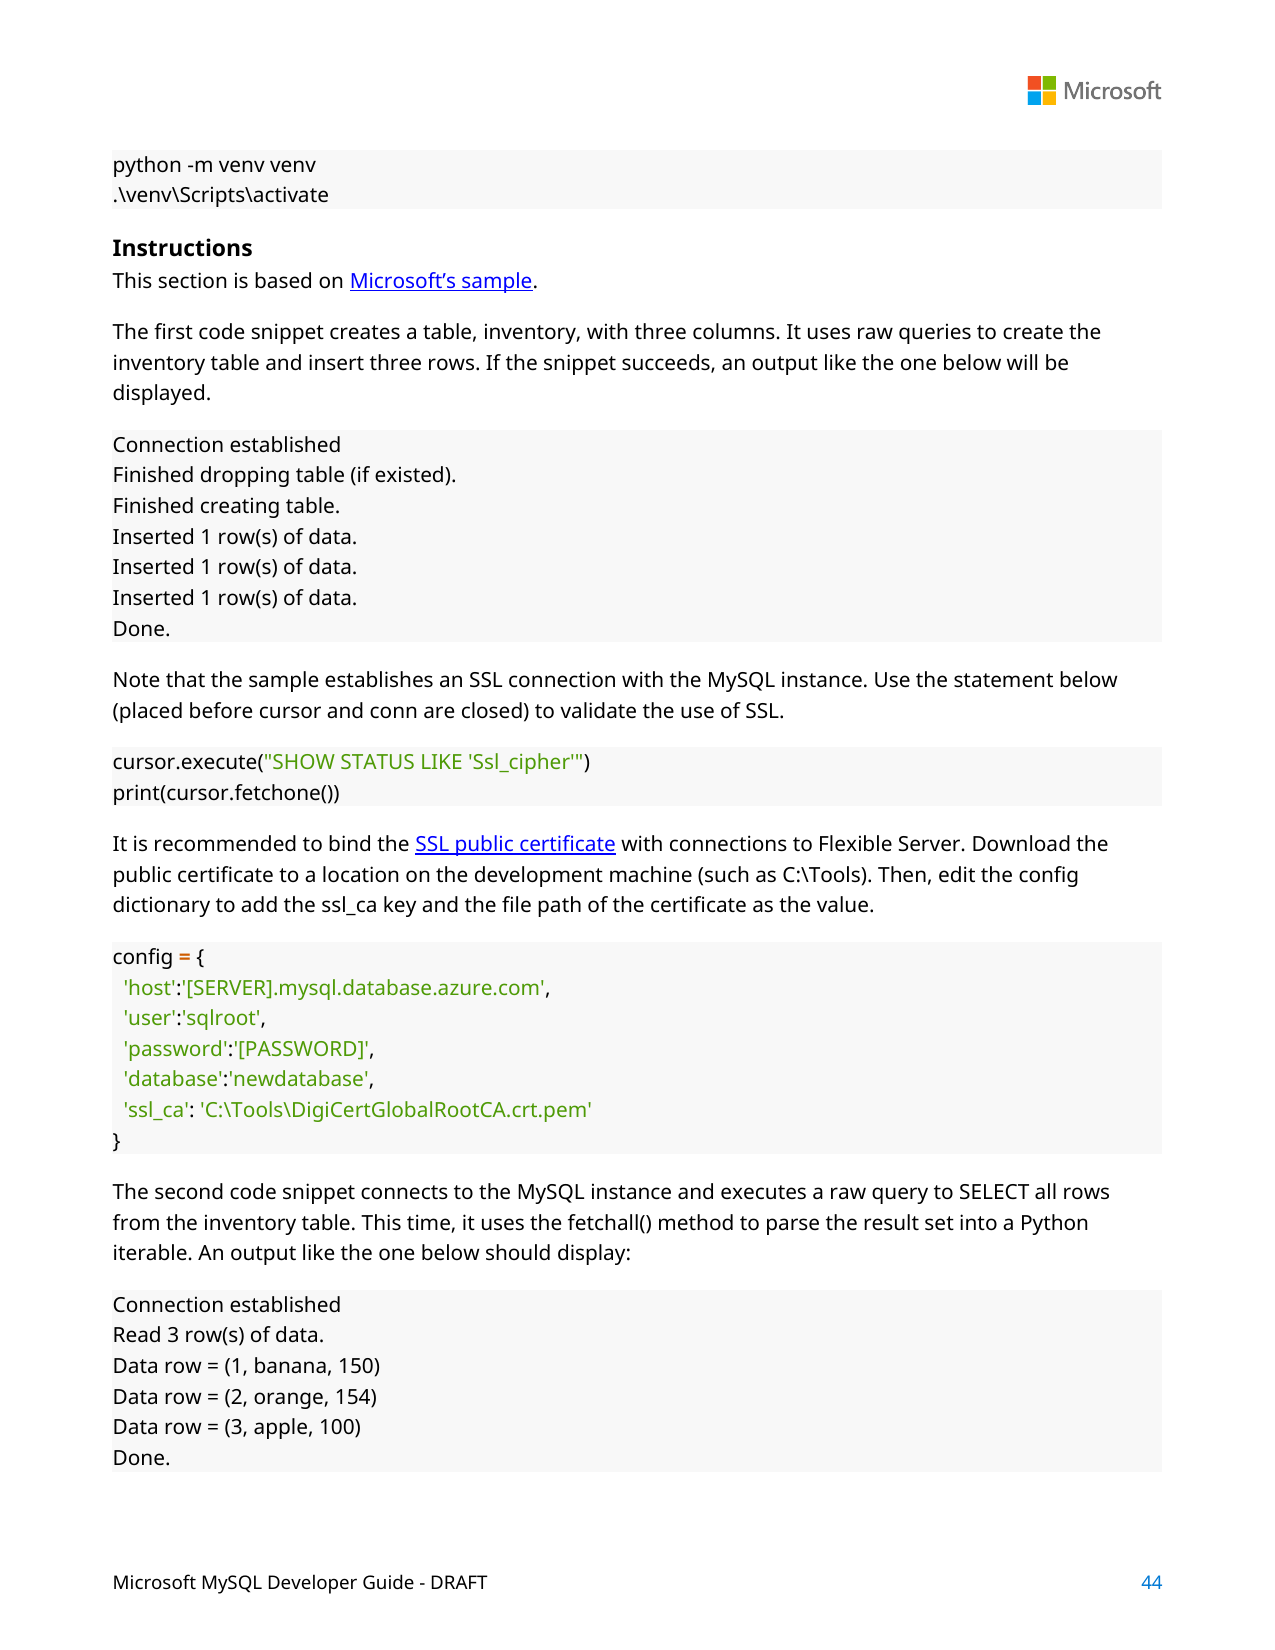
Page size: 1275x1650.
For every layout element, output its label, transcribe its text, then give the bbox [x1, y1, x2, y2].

subtitle Instructions [112, 232, 1162, 263]
text The second code snippet connects to the MySQL instance and executes a raw query to SELECT all rows from the inventory table. This time, it uses the fetchall() method to parse the result set into a Python iterable. An output like the one below should display: [112, 1177, 1162, 1267]
text Note that the sample establishes an SSL connection with the MySQL instance. Use the statement below (placed before cursor and conn are closed) to validate the use of SSL. [112, 665, 1162, 724]
text This section is based on Microsoft’s sample. [112, 266, 1162, 294]
text config = { 'host':'[SERVER].mysql.database.azure.com', 'user':'sqlroot', 'password':'[PASSWORD]', 'database':'newdatabase', 'ssl_ca': 'C:\Tools\DigiCertGlobalRootCA.crt.pem' } [112, 942, 1162, 1154]
text Connection established Finished dropping table (if existed). Finished creating table. Inserted 1 row(s) of data. Inserted 1 row(s) of data. Inserted 1 row(s) of data. Done. [112, 430, 1162, 642]
text It is recommended to bind the SSL public certificate with connections to Flexible Server. Download the public certificate to a location on the development machine (such as C:\Tools). Then, edit the config dictionary to add the ssl_ca key and the file path of the certificate as the value. [112, 829, 1162, 919]
picture [1026, 75, 1163, 107]
text Connection established Read 3 row(s) of data. Data row = (1, banana, 150) Data row = (2, orange, 154) Data row = (3, apple, 100) Done. [112, 1290, 1162, 1472]
text cursor.execute("SHOW STATUS LIKE 'Ssl_cipher'") print(cursor.fetchone()) [112, 747, 1162, 806]
text The first code snippet creates a table, inventory, with three columns. It uses raw queries to create the inventory table and insert three rows. If the snippet succeeds, an output like the one below will be displayed. [112, 317, 1162, 407]
text python -m venv venv .\venv\Scripts\activate [112, 150, 1162, 209]
